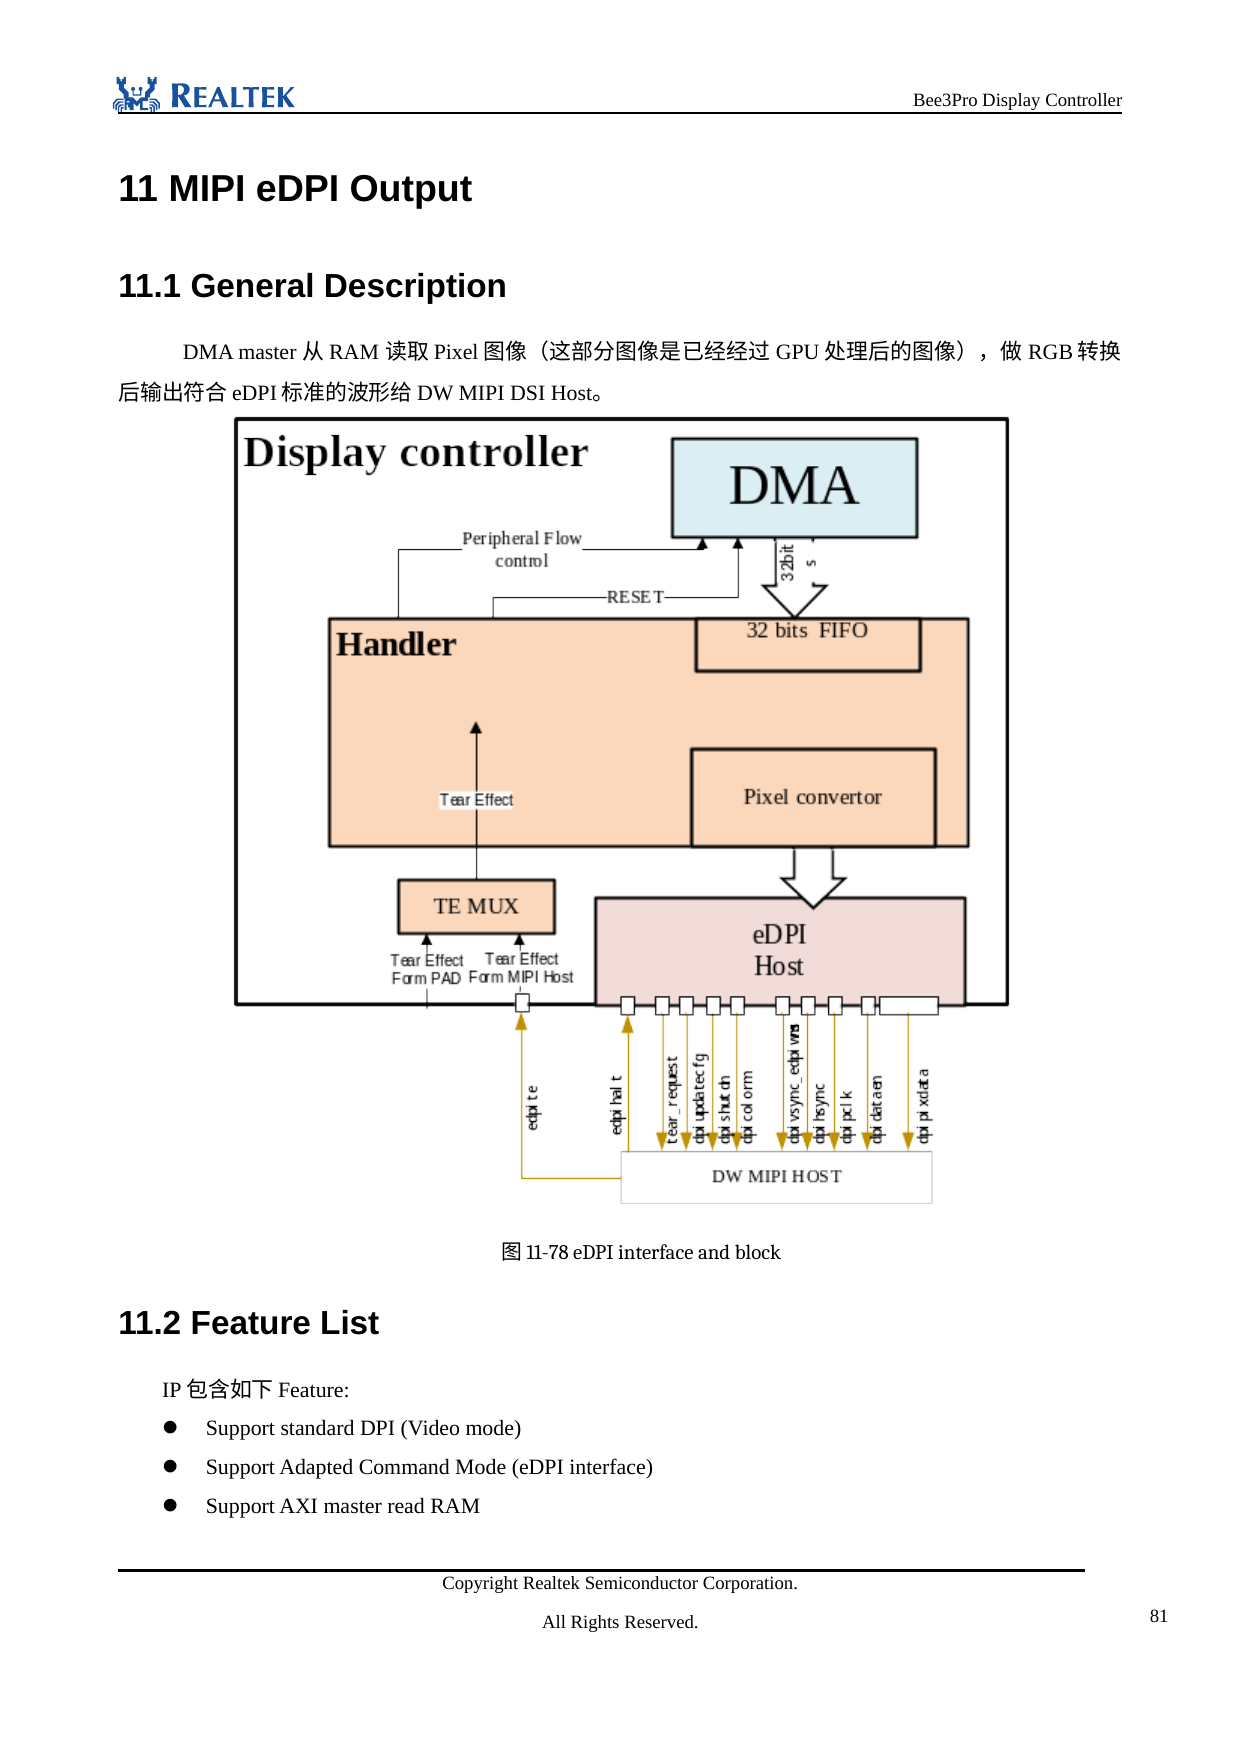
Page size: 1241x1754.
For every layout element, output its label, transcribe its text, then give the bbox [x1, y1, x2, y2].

list Support AXI master read RAM [162, 1489, 1122, 1522]
text DMA master 从RAM 读取Pixel图像（这部分图像是已经经过GPU处理后的图像），做RGB转换后输出符合eDPI标准的波形给DW MIPI DSI Host。 [118, 334, 1122, 407]
subtitle General Description [118, 253, 1122, 318]
text IP 包含如下Feature: [118, 1371, 1122, 1404]
list Support standard DPI (Video mode) [162, 1412, 1122, 1444]
subtitle Feature List [118, 1290, 1122, 1355]
subtitle MIPI eDPI Output [118, 155, 1122, 220]
list Support Adapted Command Mode (eDPI interface) [162, 1450, 1122, 1483]
